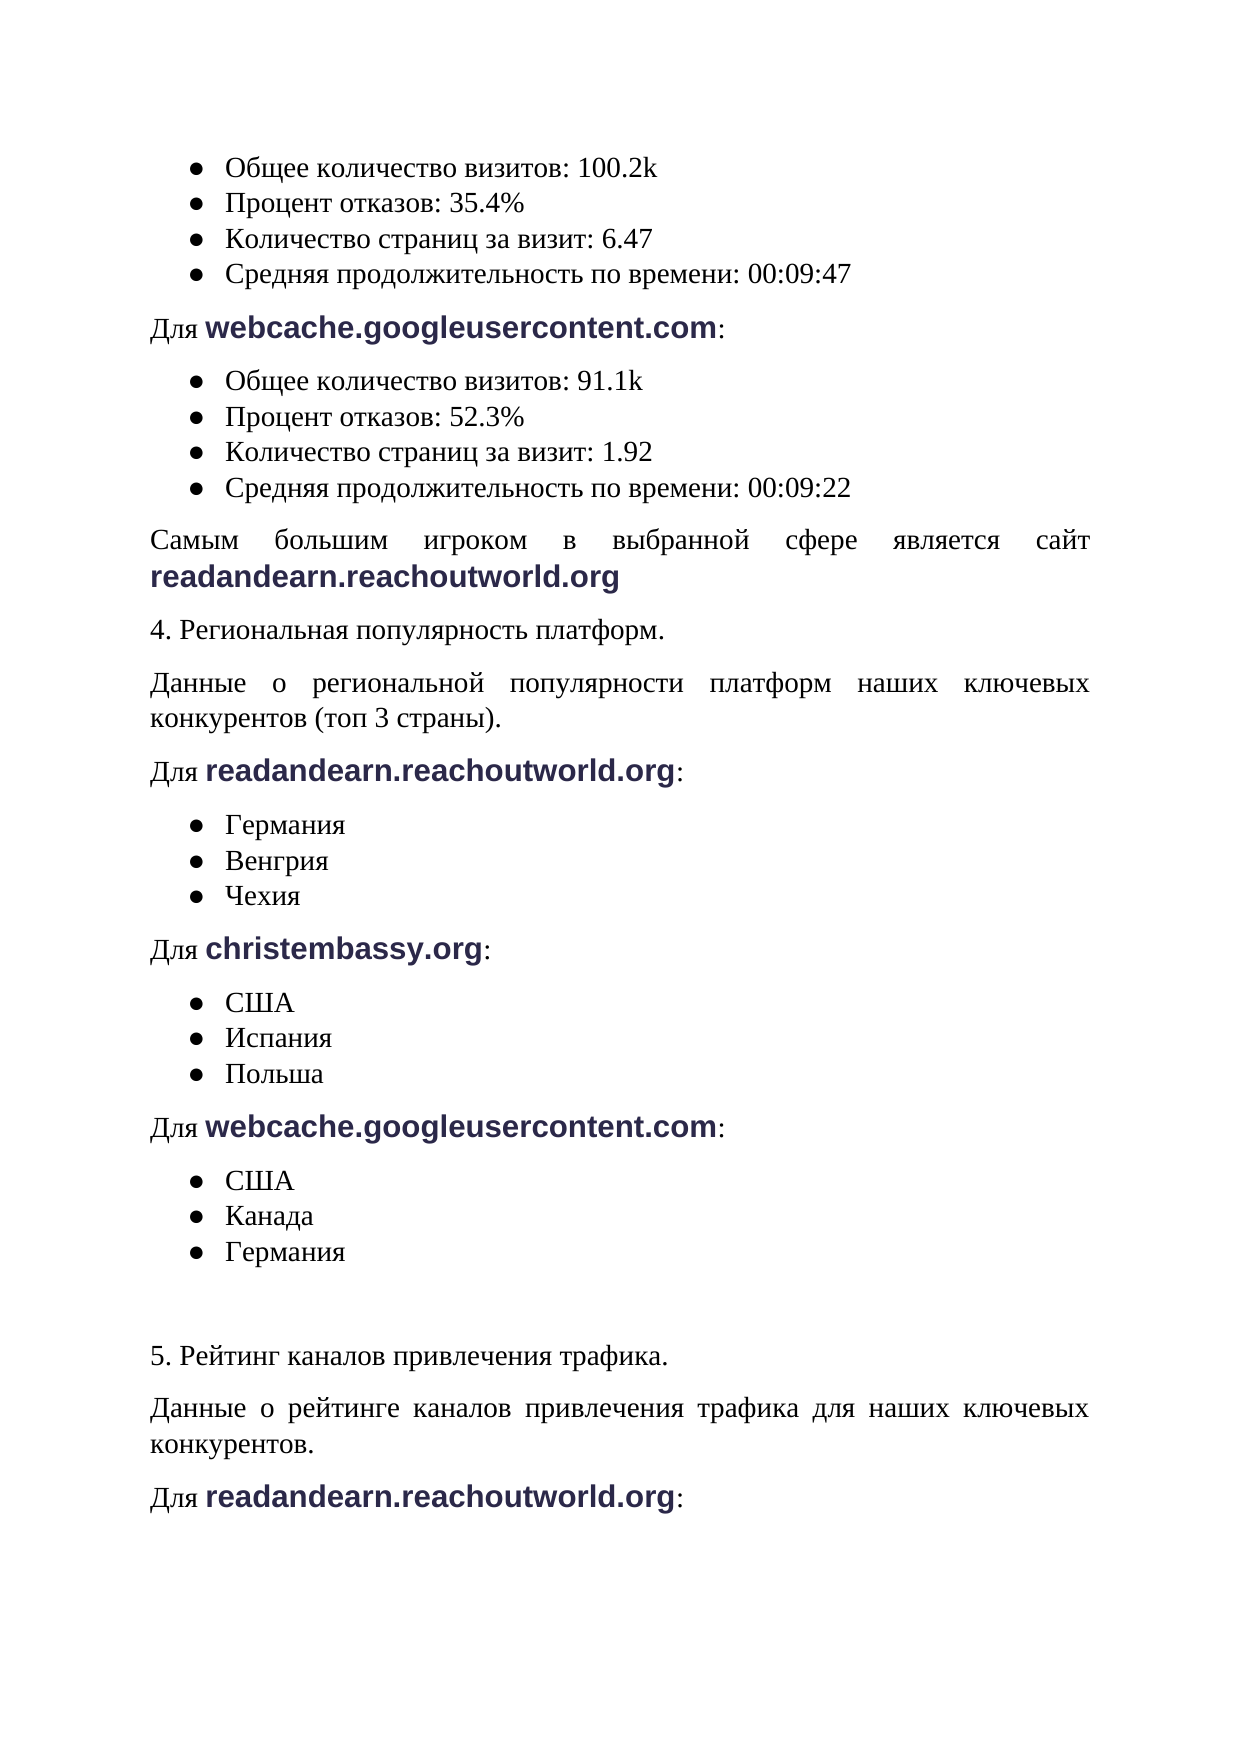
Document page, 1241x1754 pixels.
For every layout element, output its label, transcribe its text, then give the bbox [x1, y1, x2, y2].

list Общее количество визитов: 91.1k [187, 363, 1090, 397]
list Германия [187, 1234, 1090, 1267]
list Германия [187, 807, 1090, 841]
list Испания [187, 1021, 1090, 1054]
list Общее количество визитов: 100.2k [187, 150, 1090, 183]
text Для readandearn.reachoutworld.org: [676, 1478, 1090, 1514]
list Количество страниц за визит: 6.47 [187, 221, 1090, 254]
text 5. Рейтинг каналов привлечения трафика. [150, 1338, 1090, 1372]
list Польша [187, 1056, 1090, 1089]
text Для webcache.googleusercontent.com: [717, 309, 1090, 345]
list Канада [187, 1198, 1090, 1232]
text Для christembassy.org: [150, 930, 205, 966]
list Средняя продолжительность по времени: 00:09:22 [187, 470, 1090, 503]
list Средняя продолжительность по времени: 00:09:47 [187, 257, 1090, 290]
list США [187, 985, 1090, 1018]
text Данные о рейтинге каналов привлечения трафика для наших ключевых конкурентов. [150, 1391, 1090, 1459]
list Процент отказов: 35.4% [187, 186, 1090, 219]
list Процент отказов: 52.3% [187, 399, 1090, 432]
text Самым большим игроком в выбранной сфере является сайт readandearn.reachoutworld.org [150, 522, 1090, 594]
text Данные о региональной популярности платформ наших ключевых конкурентов (топ 3 страны). [150, 665, 1090, 734]
list Чехия [187, 878, 1090, 912]
text Для christembassy.org: [483, 930, 1090, 966]
list Венгрия [187, 843, 1090, 876]
text Для webcache.googleusercontent.com: [717, 1108, 1090, 1144]
text 4. Региональная популярность платформ. [150, 612, 1090, 646]
list Количество страниц за визит: 1.92 [187, 434, 1090, 468]
list США [187, 1163, 1090, 1196]
text Для readandearn.reachoutworld.org: [150, 752, 1090, 788]
